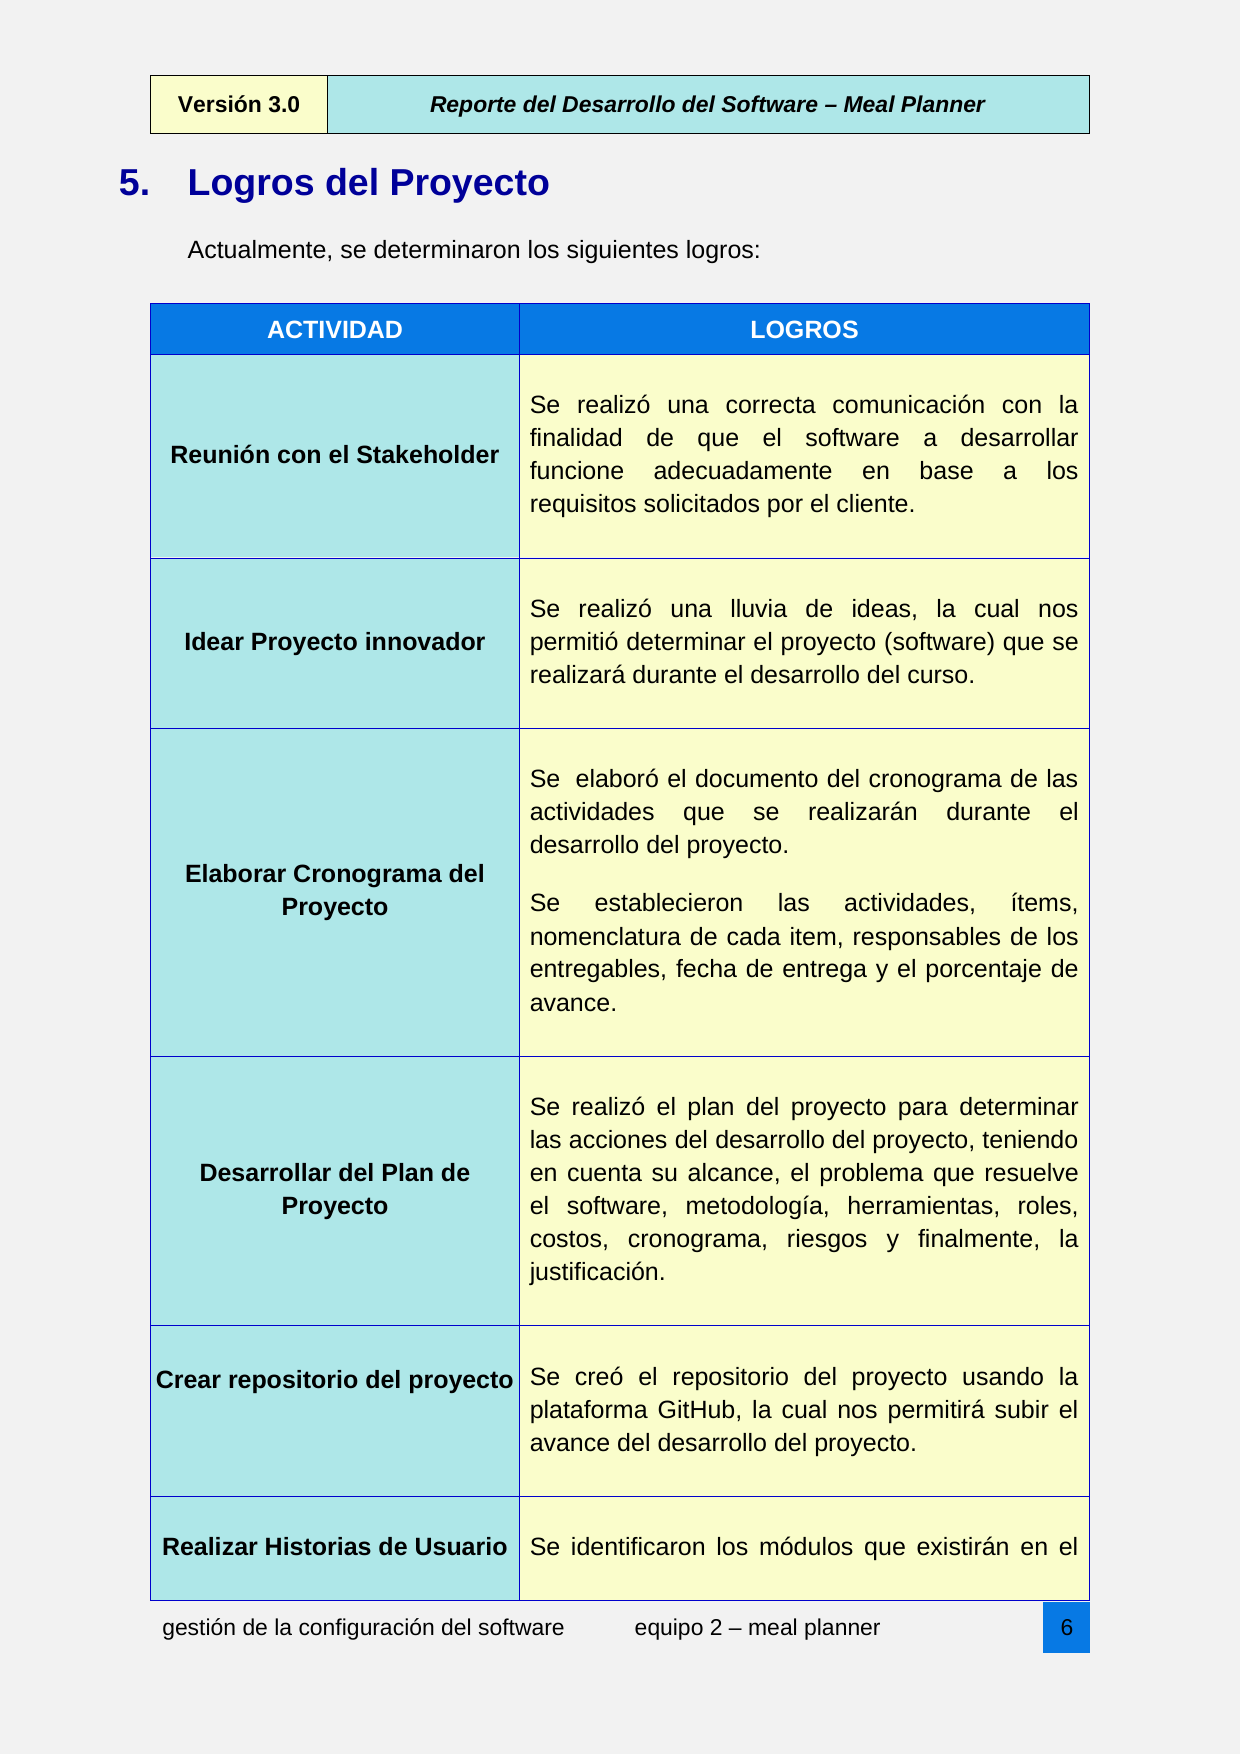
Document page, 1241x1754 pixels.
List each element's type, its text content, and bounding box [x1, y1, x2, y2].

table_cell Idear Proyecto innovador [151, 559, 519, 728]
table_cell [520, 1497, 1089, 1600]
table_cell Reunión con el Stakeholder [151, 355, 519, 557]
table_cell Se realizó una lluvia de ideas, la cual nos permitió determinar el proyecto (software) que se realizará durante el desarrollo del curso. [520, 559, 1089, 728]
table_cell Se realizó una correcta comunicación con la finalidad de que el software a desarrollar funcione adecuadamente en base a los requisitos solicitados por el cliente. [520, 355, 1089, 557]
table_cell Desarrollar del Plan de Proyecto [151, 1057, 519, 1325]
table_cell Elaborar Cronograma del Proyecto [151, 729, 519, 1056]
table_cell Se creó el repositorio del proyecto usando la plataforma GitHub, la cual nos permitirá subir el avance del desarrollo del proyecto. [520, 1326, 1089, 1496]
text Actualmente, se determinaron los siguientes logros: [187, 235, 1090, 264]
table_cell Se realizó el plan del proyecto para determinar las acciones del desarrollo del proyecto, teniendo en cuenta su alcance, el problema que resuelve el software, metodología, herramientas, roles, costos, cronograma, riesgos y finalmente, la justificación. [520, 1057, 1089, 1325]
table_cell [151, 1497, 519, 1600]
table_cell Se elaboró el documento del cronograma de las actividades que se realizarán durante el desarrollo del proyecto. Se establecieron las actividades, ítems, nomenclatura de cada item, responsables de los entregables, fecha de entrega y el porcentaje de avance. [520, 729, 1089, 1056]
subtitle Logros del Proyecto [150, 161, 1090, 204]
table_cell Crear repositorio del proyecto [151, 1326, 519, 1496]
table_header ACTIVIDAD [151, 304, 519, 354]
table_header LOGROS [520, 304, 1089, 354]
